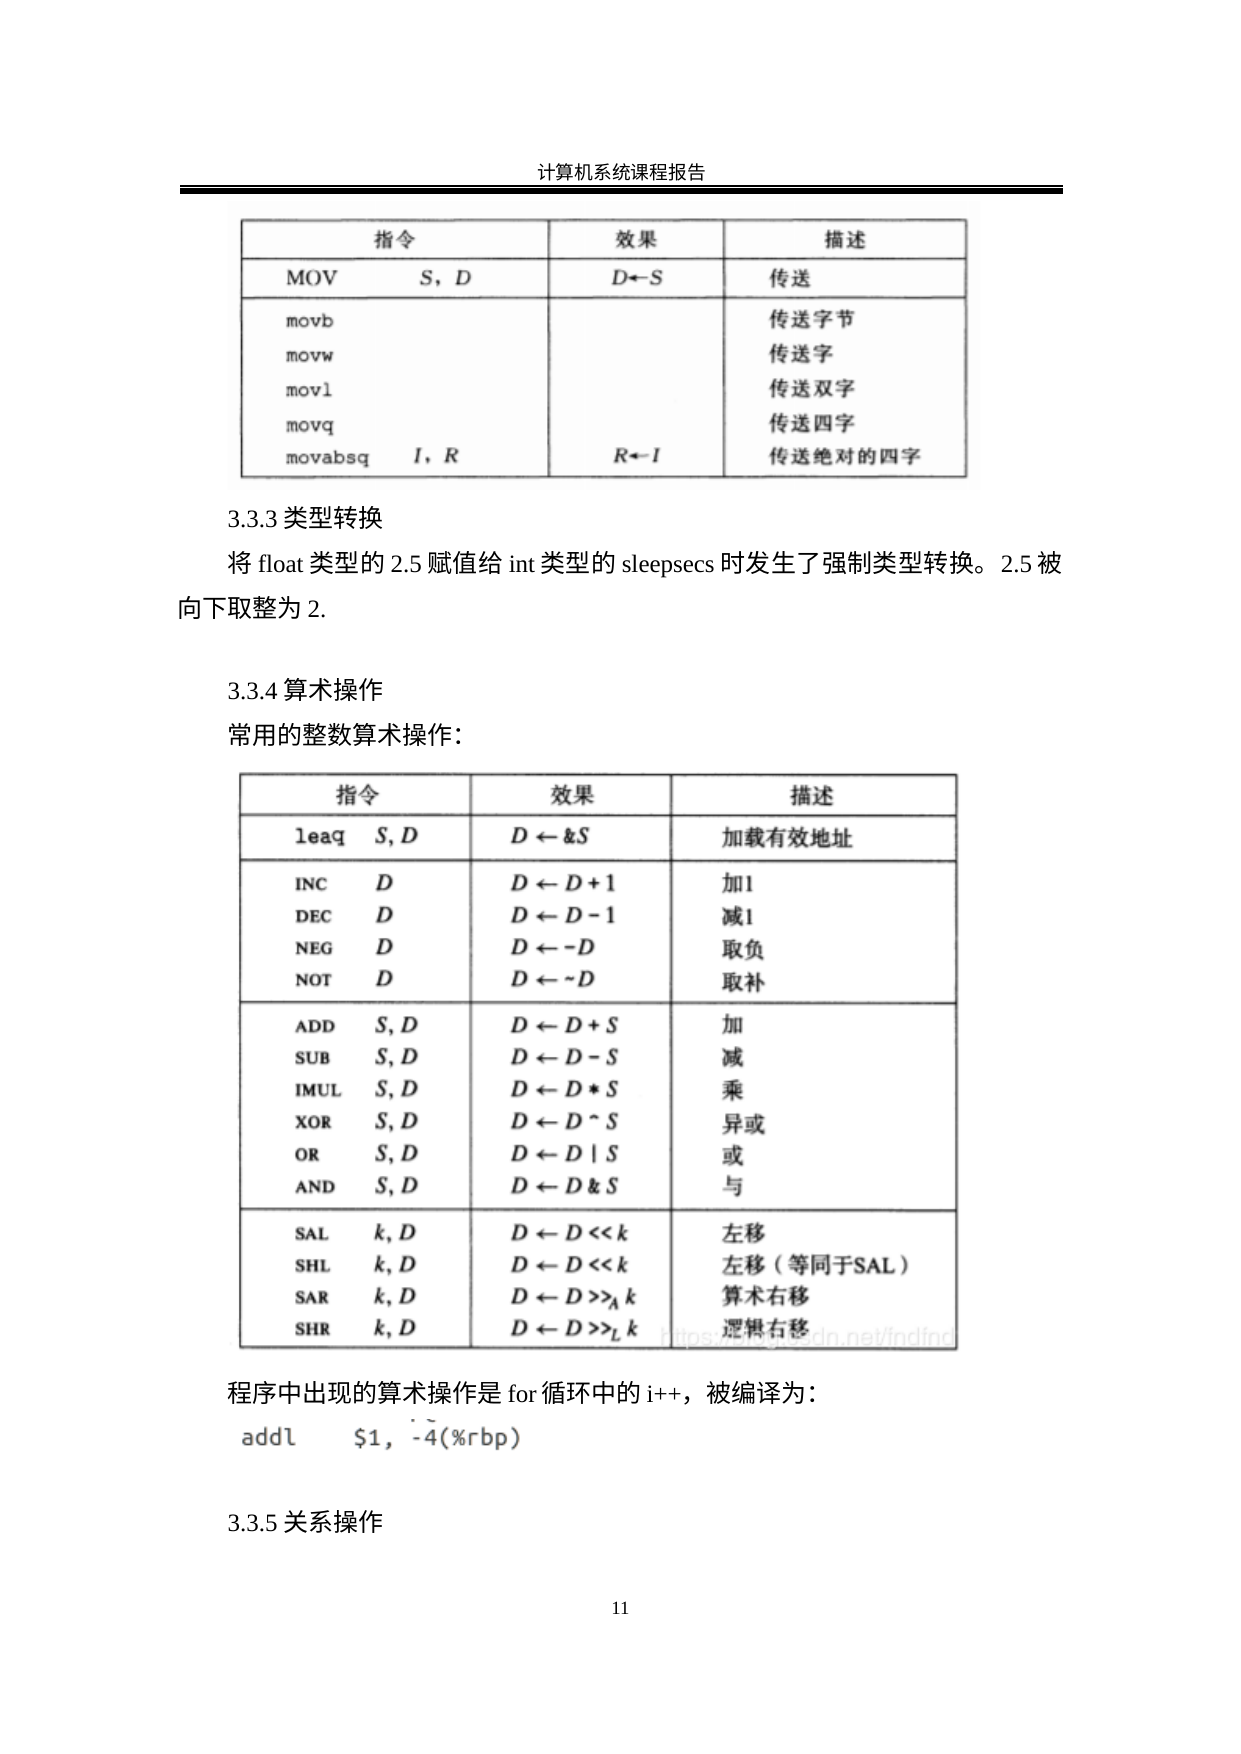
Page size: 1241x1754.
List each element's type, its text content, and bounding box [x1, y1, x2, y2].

text 程序中出现的算术操作是for循环中的i++，被编译为： [177, 1371, 1063, 1408]
text 3.3.5 关系操作 [177, 1499, 1063, 1535]
text 3.3.4 算术操作 [177, 669, 1063, 705]
text 3.3.3 类型转换 [177, 497, 1063, 533]
picture [227, 759, 968, 1365]
text 常用的整数算术操作： [177, 714, 1063, 751]
picture [227, 1416, 529, 1456]
text 将float类型的2.5赋值给int类型的sleepsecs时发生了强制类型转换。2.5被向下取整为2. [177, 542, 1063, 624]
picture [227, 200, 981, 490]
